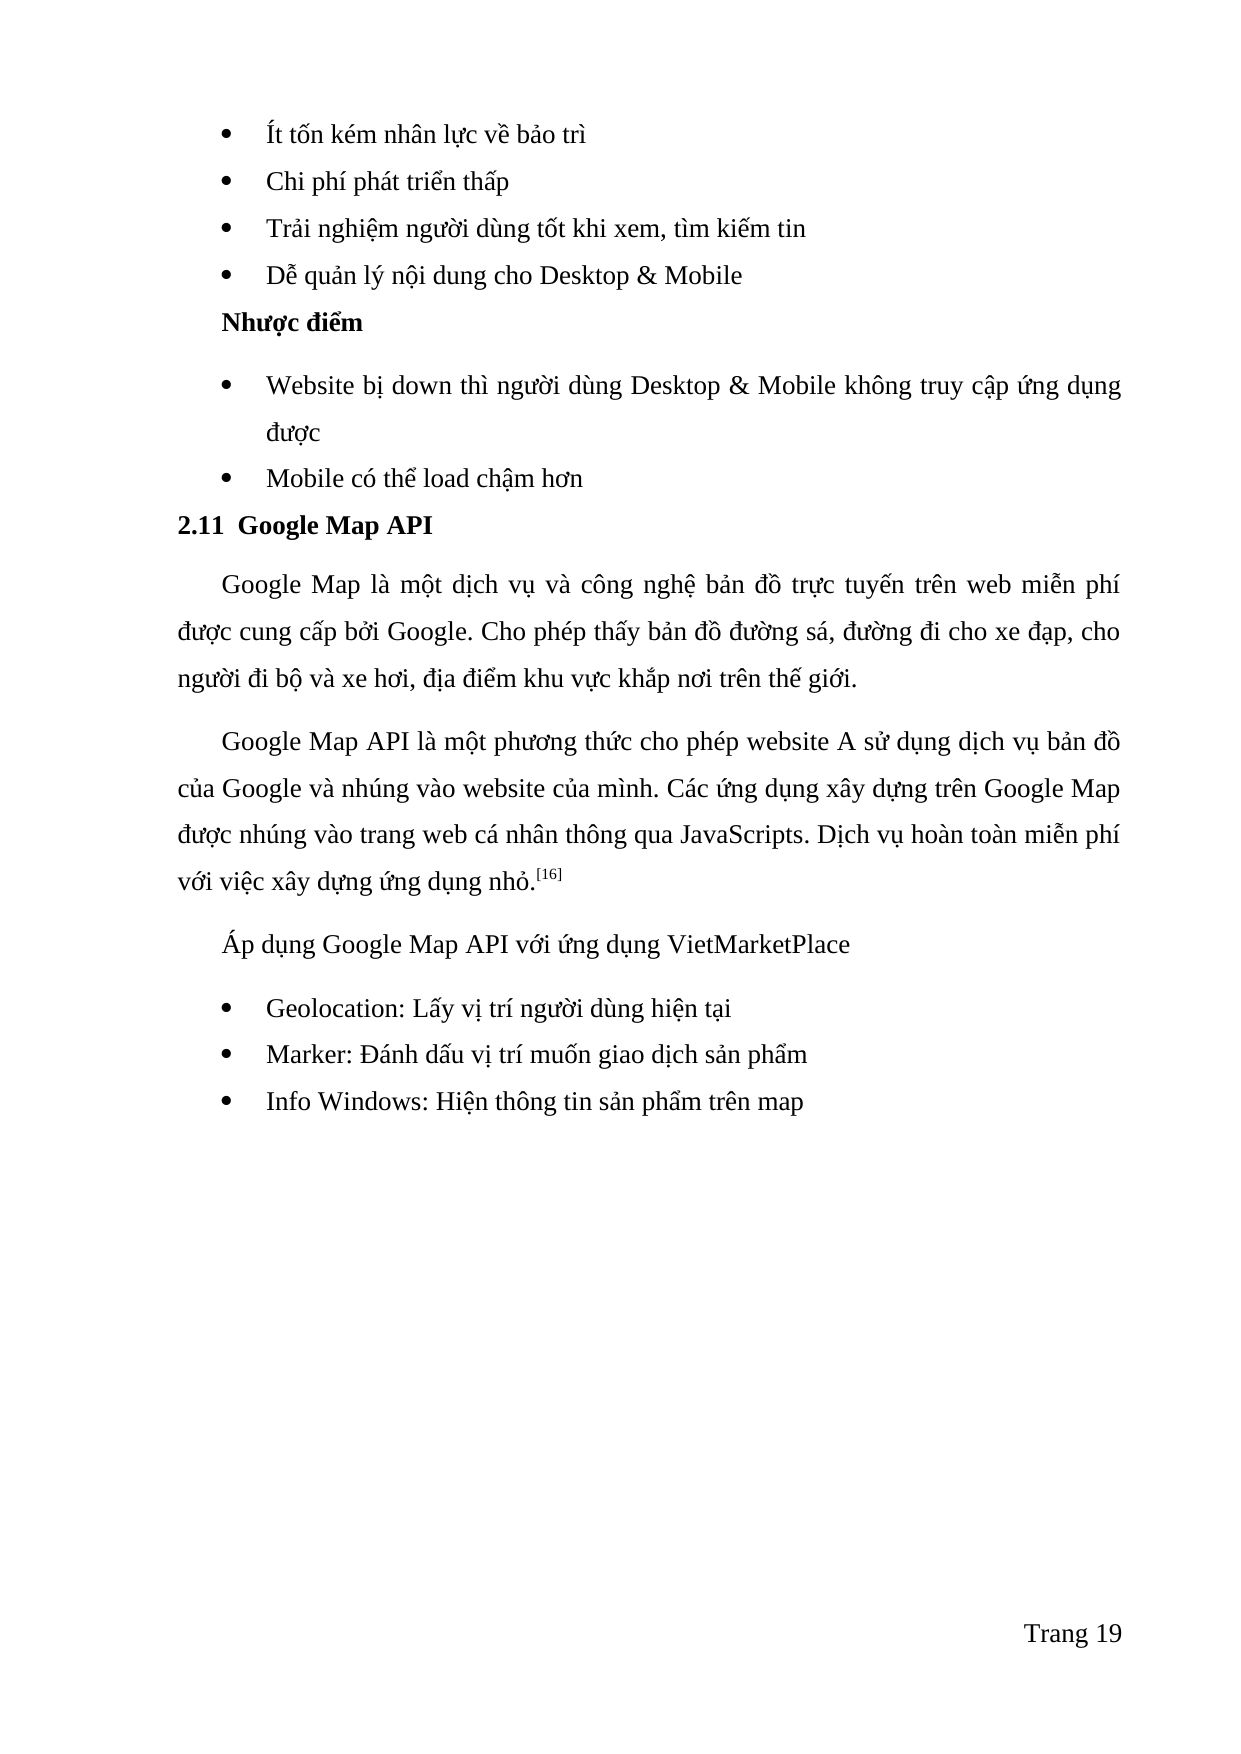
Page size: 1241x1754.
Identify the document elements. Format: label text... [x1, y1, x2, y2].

text Google Map là một dịch vụ và công nghệ bản đồ trực tuyến trên web miễn phí được cung cấp bởi Google. Cho phép thấy bản đồ đường sá, đường đi cho xe đạp, cho người đi bộ và xe hơi, địa điểm khu vực khắp nơi trên thế giới. [177, 568, 1122, 693]
list Geolocation: Lấy vị trí người dùng hiện tại [222, 992, 1122, 1023]
list Marker: Đánh dấu vị trí muốn giao dịch sản phẩm [222, 1039, 1122, 1070]
list Chi phí phát triển thấp [222, 165, 1122, 196]
text Áp dụng Google Map API với ứng dụng VietMarketPlace [177, 928, 1122, 959]
list Dễ quản lý nội dung cho Desktop & Mobile [222, 259, 1122, 290]
list Website bị down thì người dùng Desktop & Mobile không truy cập ứng dụng được [222, 369, 1122, 447]
subtitle Google Map API [177, 509, 1122, 540]
list Info Windows: Hiện thông tin sản phẩm trên map [222, 1086, 1122, 1117]
list Ít tốn kém nhân lực về bảo trì [222, 118, 1122, 149]
list Trải nghiệm người dùng tốt khi xem, tìm kiếm tin [222, 212, 1122, 243]
text Nhược điểm [177, 306, 1122, 337]
text Google Map API là một phương thức cho phép website A sử dụng dịch vụ bản đồ của Google và nhúng vào website của mình. Các ứng dụng xây dựng trên Google Map được nhúng vào trang web cá nhân thông qua JavaScripts. Dịch vụ hoàn toàn miễn phí với việc xây dựng ứng dụng nhỏ.[16] [177, 725, 1122, 896]
list Mobile có thể load chậm hơn [222, 462, 1122, 494]
